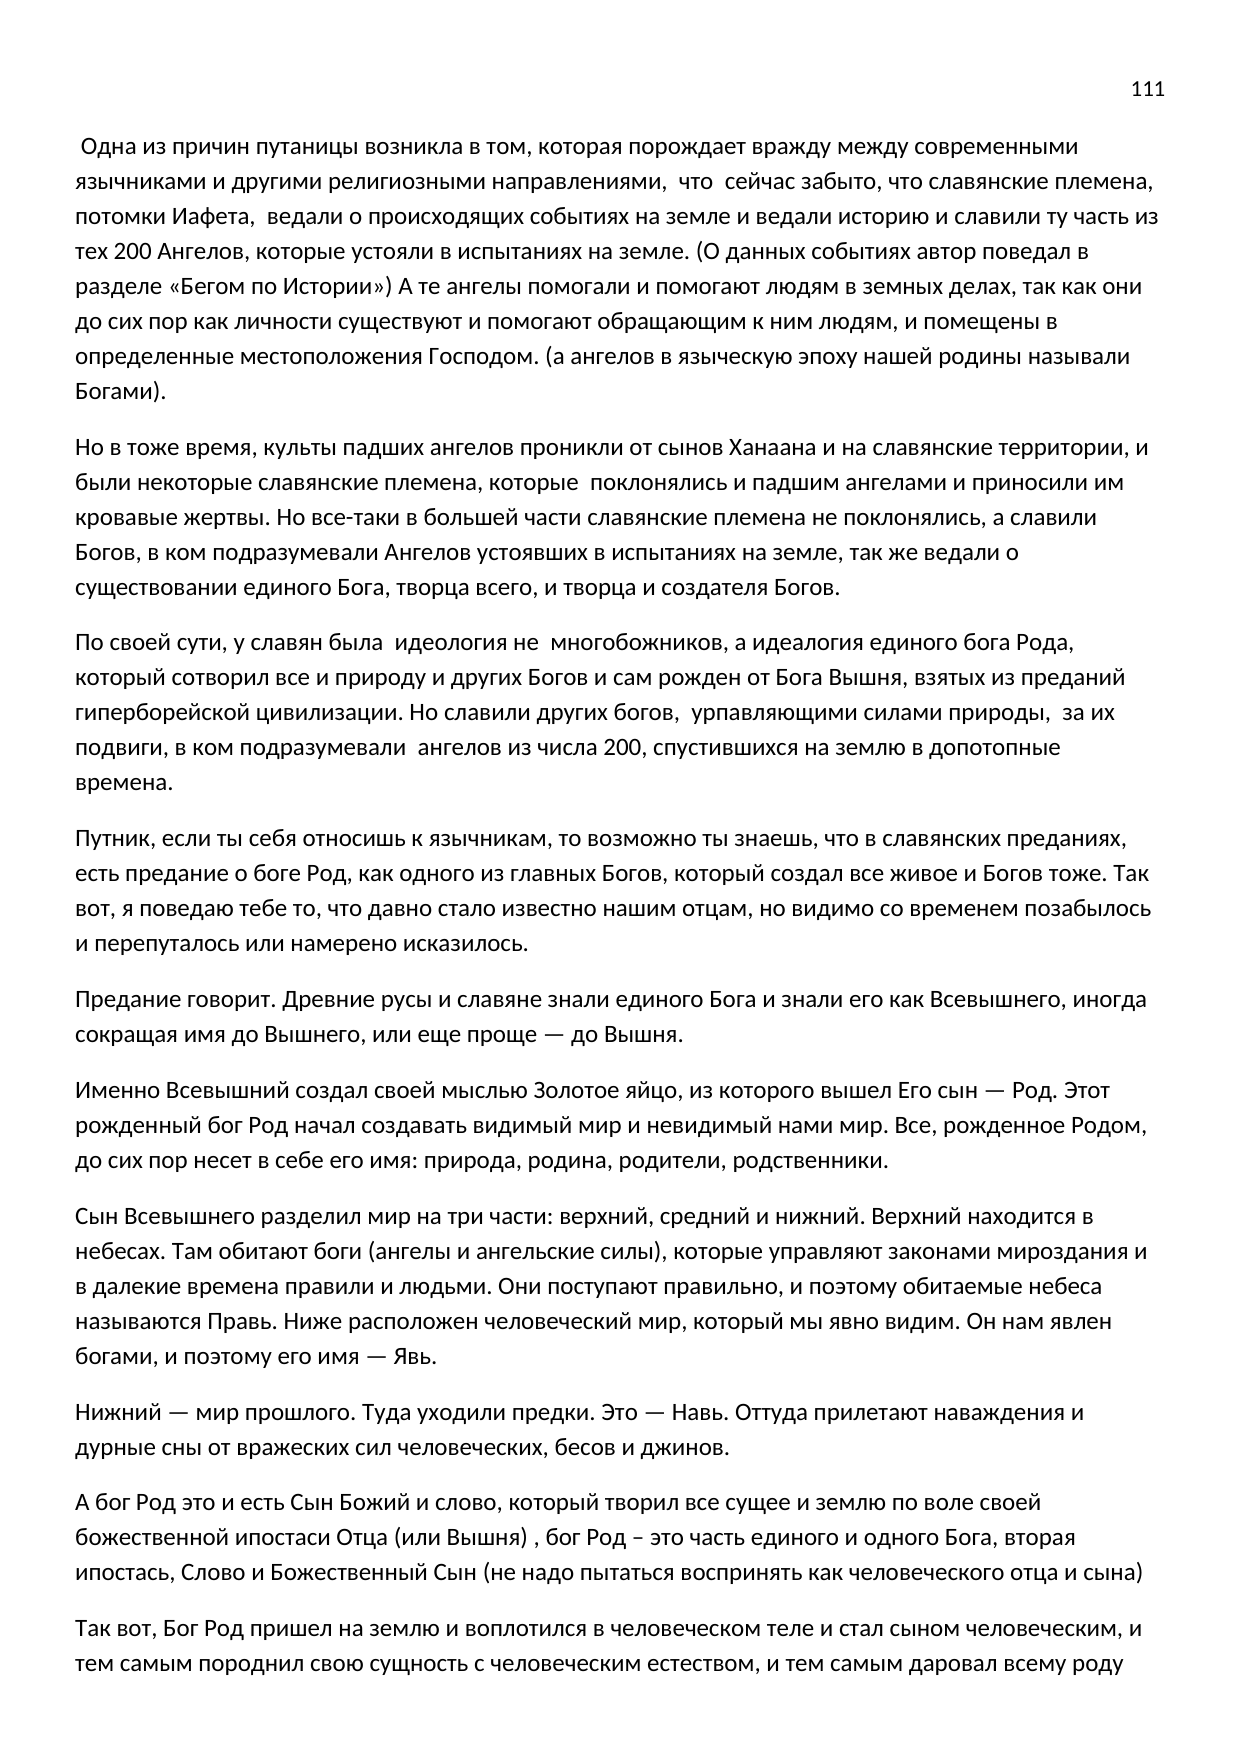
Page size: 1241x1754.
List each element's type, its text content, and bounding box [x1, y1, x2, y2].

text Одна из причин путаницы возникла в том, которая порождает вражду между современными язычниками и другими религиозными направлениями, что сейчас забыто, что славянские племена, потомки Иафета, ведали о происходящих событиях на земле и ведали историю и славили ту часть из тех 200 Ангелов, которые устояли в испытаниях на земле. (О данных событиях автор поведал в разделе «Бегом по Истории») А те ангелы помогали и помогают людям в земных делах, так как они до сих пор как личности существуют и помогают обращающим к ним людям, и помещены в определенные местоположения Господом. (а ангелов в языческую эпоху нашей родины называли Богами). [75, 130, 1165, 405]
text Сын Всевышнего разделил мир на три части: верхний, средний и нижний. Верхний находится в небесах. Там обитают боги (ангелы и ангельские силы), которые управляют законами мироздания и в далекие времена правили и людьми. Они поступают правильно, и поэтому обитаемые небеса называются Правь. Ниже расположен человеческий мир, который мы явно видим. Он нам явлен богами, и поэтому его имя — Явь. [75, 1200, 1165, 1370]
text По своей сути, у славян была идеология не многобожников, а идеалогия единого бога Рода, который сотворил все и природу и других Богов и сам рожден от Бога Вышня, взятых из преданий гиперборейской цивилизации. Но славили других богов, урпавляющими силами природы, за их подвиги, в ком подразумевали ангелов из числа 200, спустившихся на землю в допотопные времена. [75, 626, 1165, 797]
text Именно Всевышний создал своей мыслью Золотое яйцо, из которого вышел Его сын — Род. Этот рожденный бог Род начал создавать видимый мир и невидимый нами мир. Все, рожденное Родом, до сих пор несет в себе его имя: природа, родина, родители, родственники. [75, 1074, 1165, 1174]
text Путник, если ты себя относишь к язычникам, то возможно ты знаешь, что в славянских преданиях, есть предание о боге Род, как одного из главных Богов, который создал все живое и Богов тоже. Так вот, я поведаю тебе то, что давно стало известно нашим отцам, но видимо со временем позабылось и перепуталось или намерено исказилось. [75, 822, 1165, 958]
text Но в тоже время, культы падших ангелов проникли от сынов Ханаана и на славянские территории, и были некоторые славянские племена, которые поклонялись и падшим ангелами и приносили им кровавые жертвы. Но все-таки в большей части славянские племена не поклонялись, а славили Богов, в ком подразумевали Ангелов устоявших в испытаниях на земле, так же ведали о существовании единого Бога, творца всего, и творца и создателя Богов. [75, 431, 1165, 601]
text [75, 1612, 1165, 1678]
text А бог Род это и есть Сын Божий и слово, который творил все сущее и землю по воле своей божественной ипостаси Отца (или Вышня) , бог Род – это часть единого и одного Бога, вторая ипостась, Слово и Божественный Сын (не надо пытаться воспринять как человеческого отца и сына) [75, 1486, 1165, 1587]
text Нижний — мир прошлого. Туда уходили предки. Это — Навь. Оттуда прилетают наваждения и дурные сны от вражеских сил человеческих, бесов и джинов. [75, 1396, 1165, 1461]
text Предание говорит. Древние русы и славяне знали единого Бога и знали его как Всевышнего, иногда сокращая имя до Вышнего, или еще проще — до Вышня. [75, 983, 1165, 1049]
